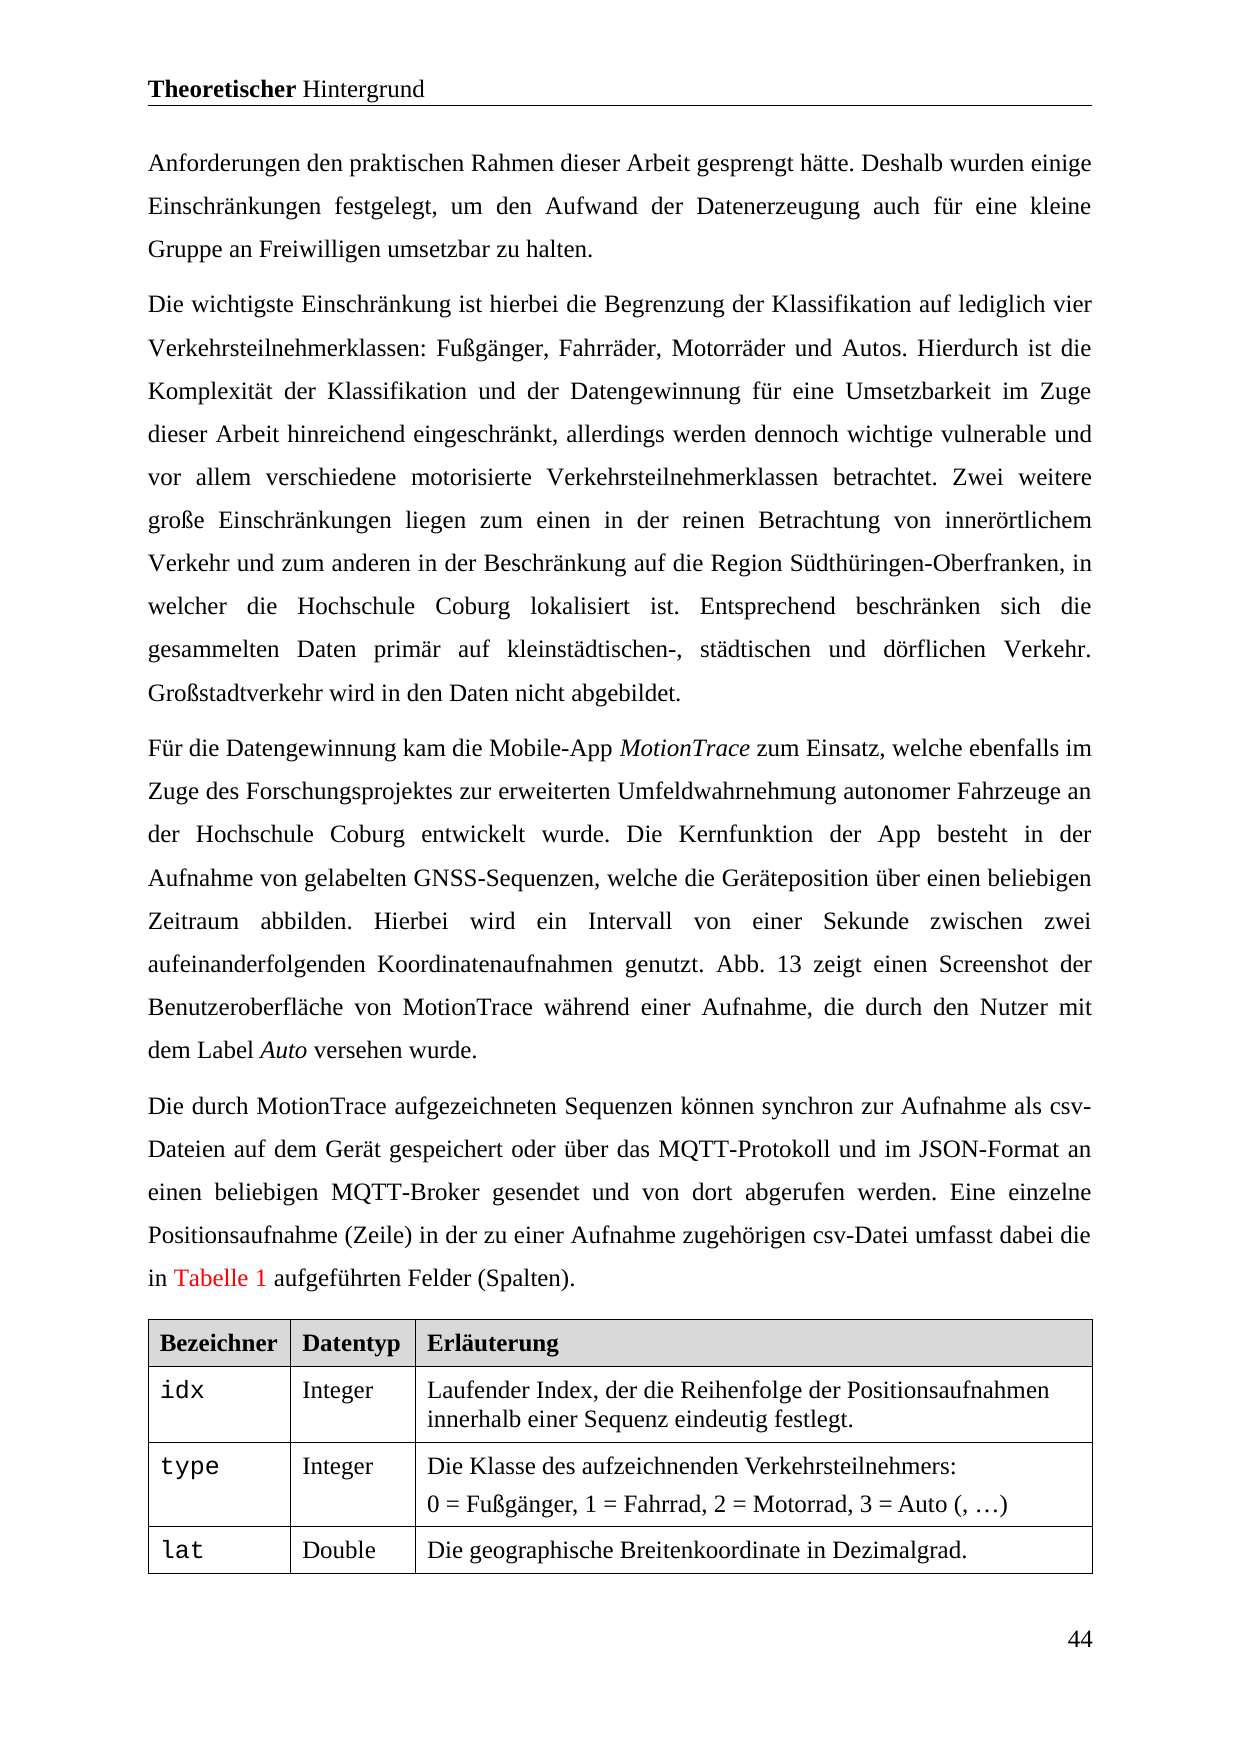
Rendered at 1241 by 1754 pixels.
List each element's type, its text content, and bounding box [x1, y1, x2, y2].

table_cell Die Klasse des aufzeichnenden Verkehrsteilnehmers: 0 = Fußgänger, 1 = Fahrrad, 2 = Motorrad, 3 = Auto (, …) [416, 1443, 1092, 1526]
text Die wichtigste Einschränkung ist hierbei die Begrenzung der Klassifikation auf lediglich vier Verkehrsteilnehmerklassen: Fußgänger, Fahrräder, Motorräder und Autos. Hierdurch ist die Komplexität der Klassifikation und der Datengewinnung für eine Umsetzbarkeit im Zuge dieser Arbeit hinreichend eingeschränkt, allerdings werden dennoch wichtige vulnerable und vor allem verschiedene motorisierte Verkehrsteilnehmerklassen betrachtet. Zwei weitere große Einschränkungen liegen zum einen in der reinen Betrachtung von innerörtlichem Verkehr und zum anderen in der Beschränkung auf die Region Südthüringen-Oberfranken, in welcher die Hochschule Coburg lokalisiert ist. Entsprechend beschränken sich die gesammelten Daten primär auf kleinstädtischen-, städtischen und dörflichen Verkehr. Großstadtverkehr wird in den Daten nicht abgebildet. [148, 289, 1092, 706]
table_cell Laufender Index, der die Reihenfolge der Positionsaufnahmen innerhalb einer Sequenz eindeutig festlegt. [416, 1367, 1092, 1442]
text Die durch MotionTrace aufgezeichneten Sequenzen können synchron zur Aufnahme als csv-Dateien auf dem Gerät gespeichert oder über das MQTT-Protokoll und im JSON-Format an einen beliebigen MQTT-Broker gesendet und von dort abgerufen werden. Eine einzelne Positionsaufnahme (Zeile) in der zu einer Aufnahme zugehörigen csv-Datei umfasst dabei die in Tabelle 1 aufgeführten Felder (Spalten). [148, 1091, 1092, 1292]
table_cell Die geographische Breitenkoordinate in Dezimalgrad. [416, 1527, 1092, 1573]
table_cell Double [291, 1527, 415, 1573]
table_cell idx [149, 1367, 290, 1442]
table_header Bezeichner [149, 1320, 290, 1366]
table_cell Integer [291, 1367, 415, 1442]
table_cell lat [149, 1527, 290, 1573]
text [148, 148, 1092, 263]
text Für die Datengewinnung kam die Mobile-App MotionTrace zum Einsatz, welche ebenfalls im Zuge des Forschungsprojektes zur erweiterten Umfeldwahrnehmung autonomer Fahrzeuge an der Hochschule Coburg entwickelt wurde. Die Kernfunktion der App besteht in der Aufnahme von gelabelten GNSS-Sequenzen, welche die Geräteposition über einen beliebigen Zeitraum abbilden. Hierbei wird ein Intervall von einer Sekunde zwischen zwei aufeinanderfolgenden Koordinatenaufnahmen genutzt. Abb. 13 zeigt einen Screenshot der Benutzeroberfläche von MotionTrace während einer Aufnahme, die durch den Nutzer mit dem Label Auto versehen wurde. [148, 733, 1092, 1064]
table_header Datentyp [291, 1320, 415, 1366]
table_header Erläuterung [416, 1320, 1092, 1366]
table_cell Integer [291, 1443, 415, 1526]
table_cell type [149, 1443, 290, 1526]
